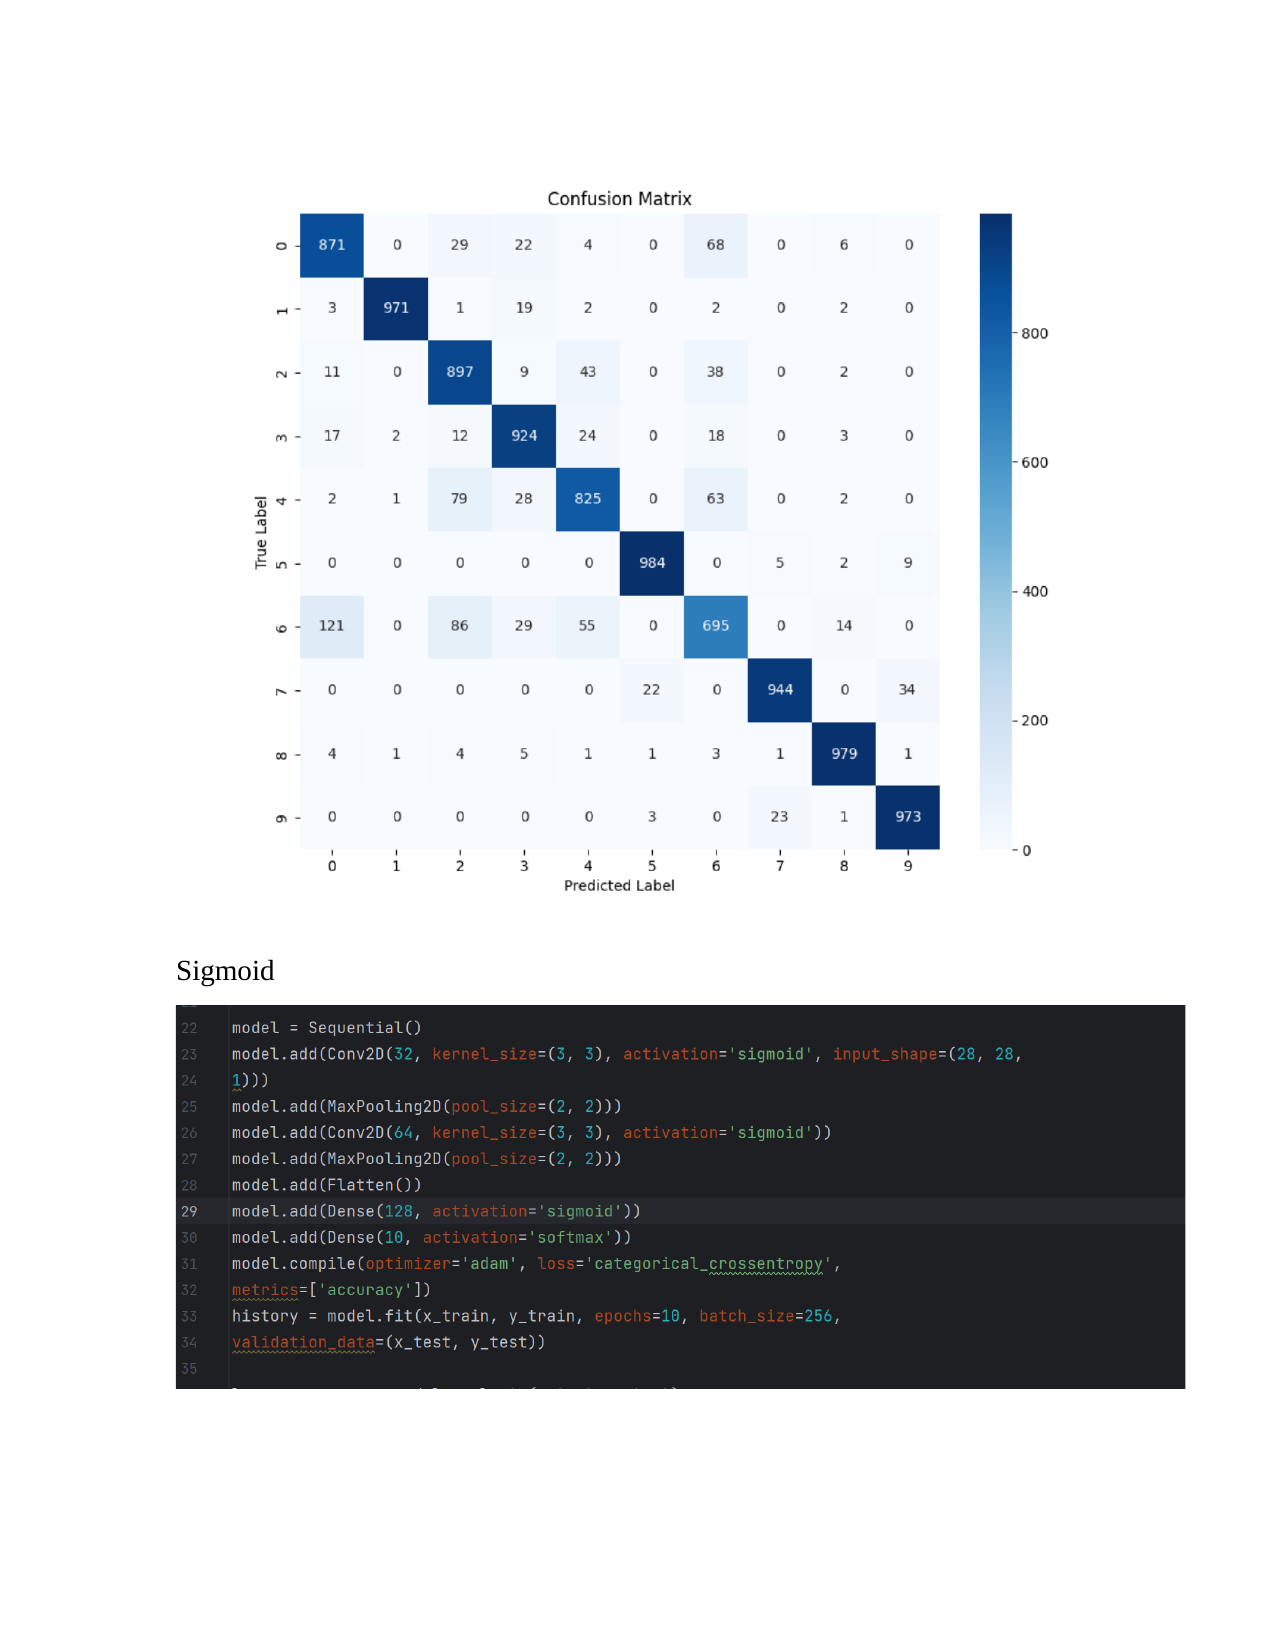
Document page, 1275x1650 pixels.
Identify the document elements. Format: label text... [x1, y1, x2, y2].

text Sigmoid [176, 953, 1187, 987]
picture [175, 1005, 1186, 1389]
picture [176, 118, 1187, 936]
